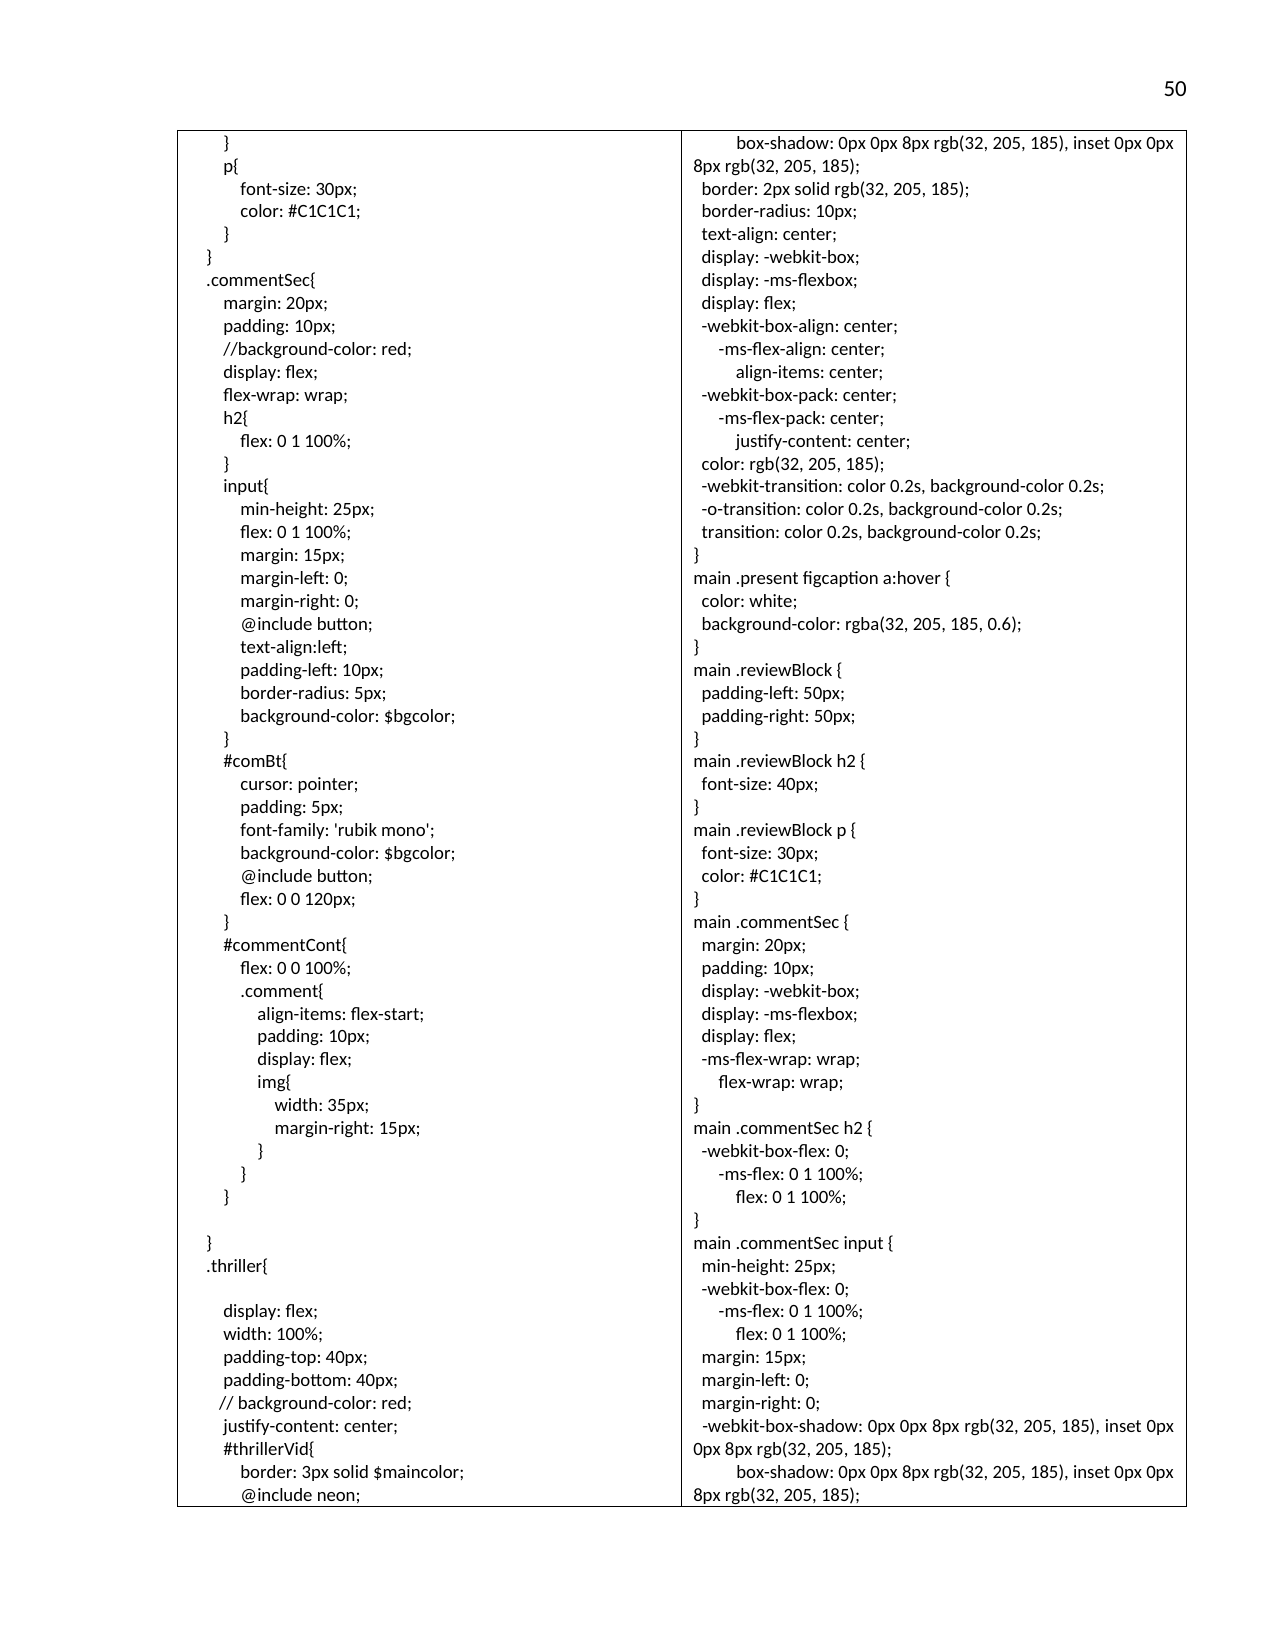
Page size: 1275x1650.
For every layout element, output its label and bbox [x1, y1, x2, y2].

table_cell [682, 131, 1186, 1506]
table_cell [178, 131, 681, 1506]
